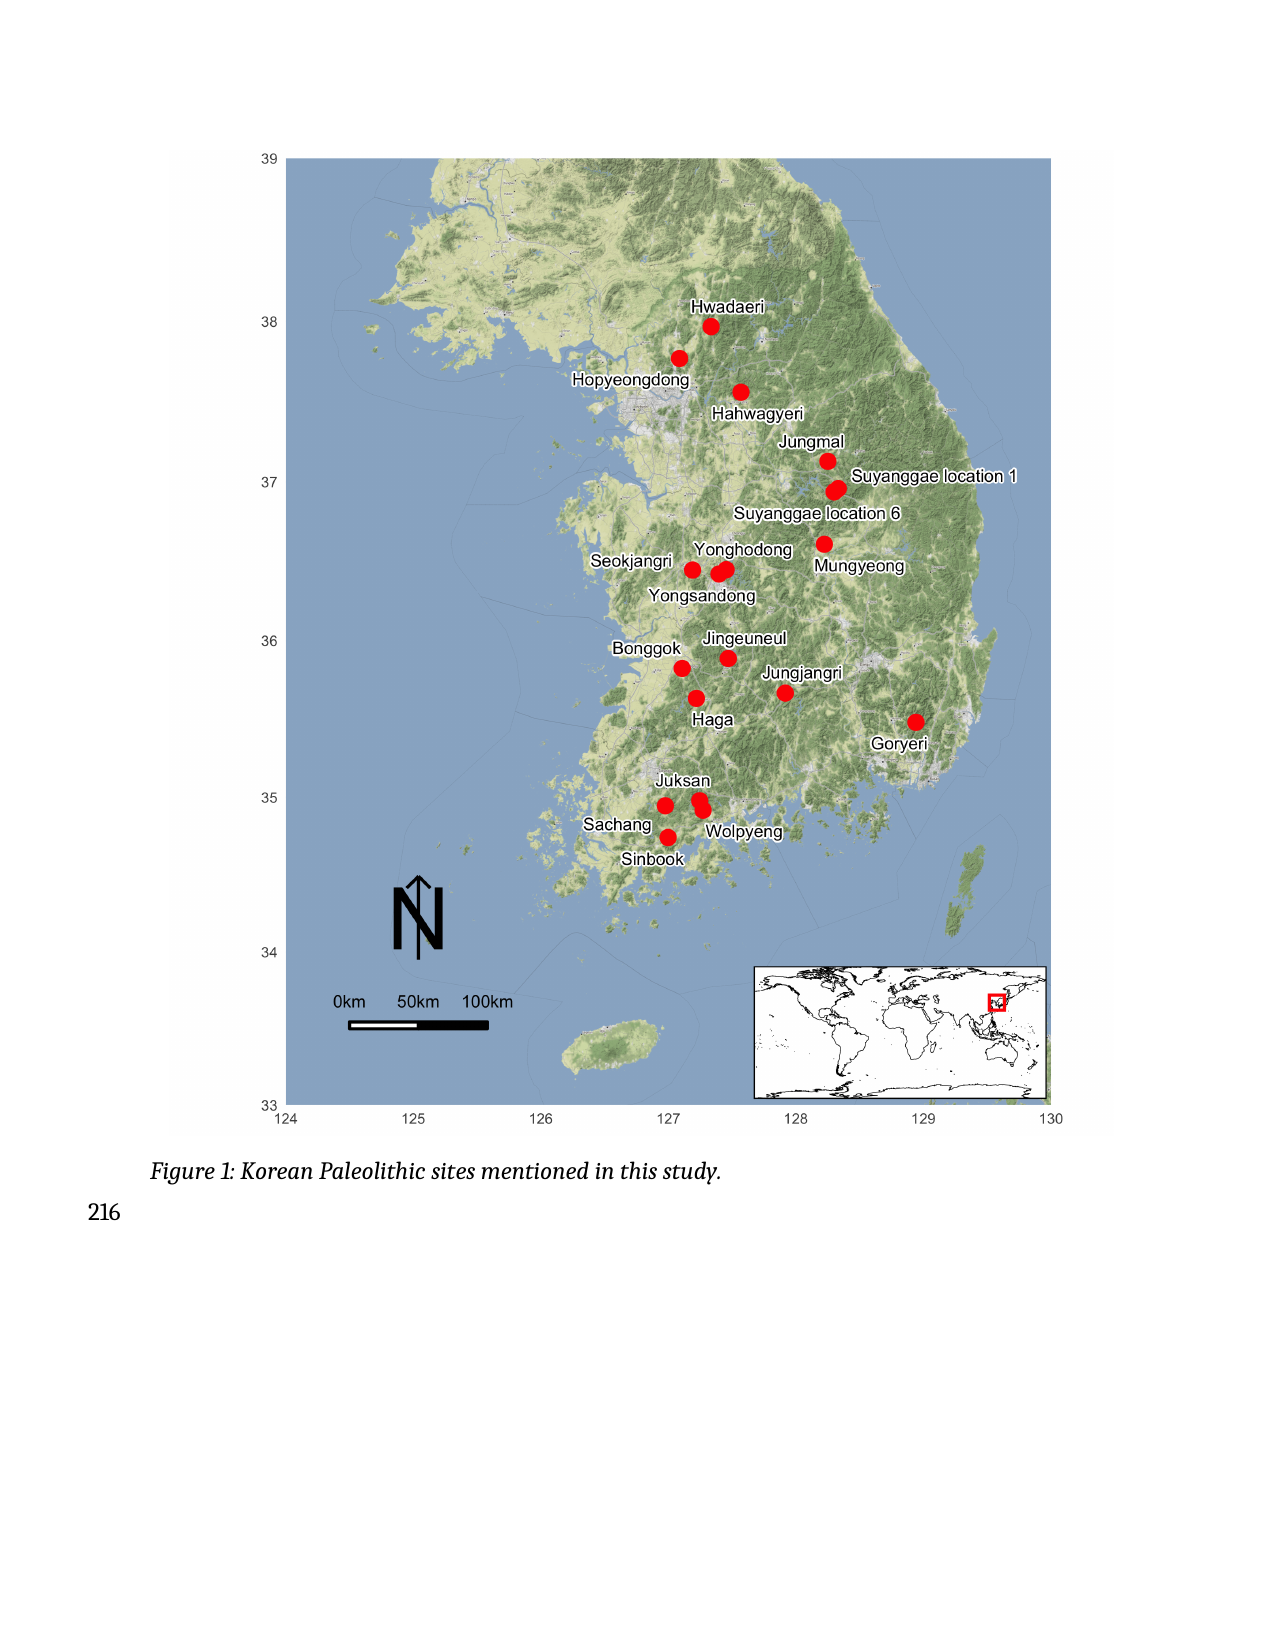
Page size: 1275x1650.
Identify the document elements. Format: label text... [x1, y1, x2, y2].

table_header Figure 1: Korean Paleolithic sites mentioned in this study. [139, 150, 1114, 1198]
picture [168, 150, 1114, 1136]
